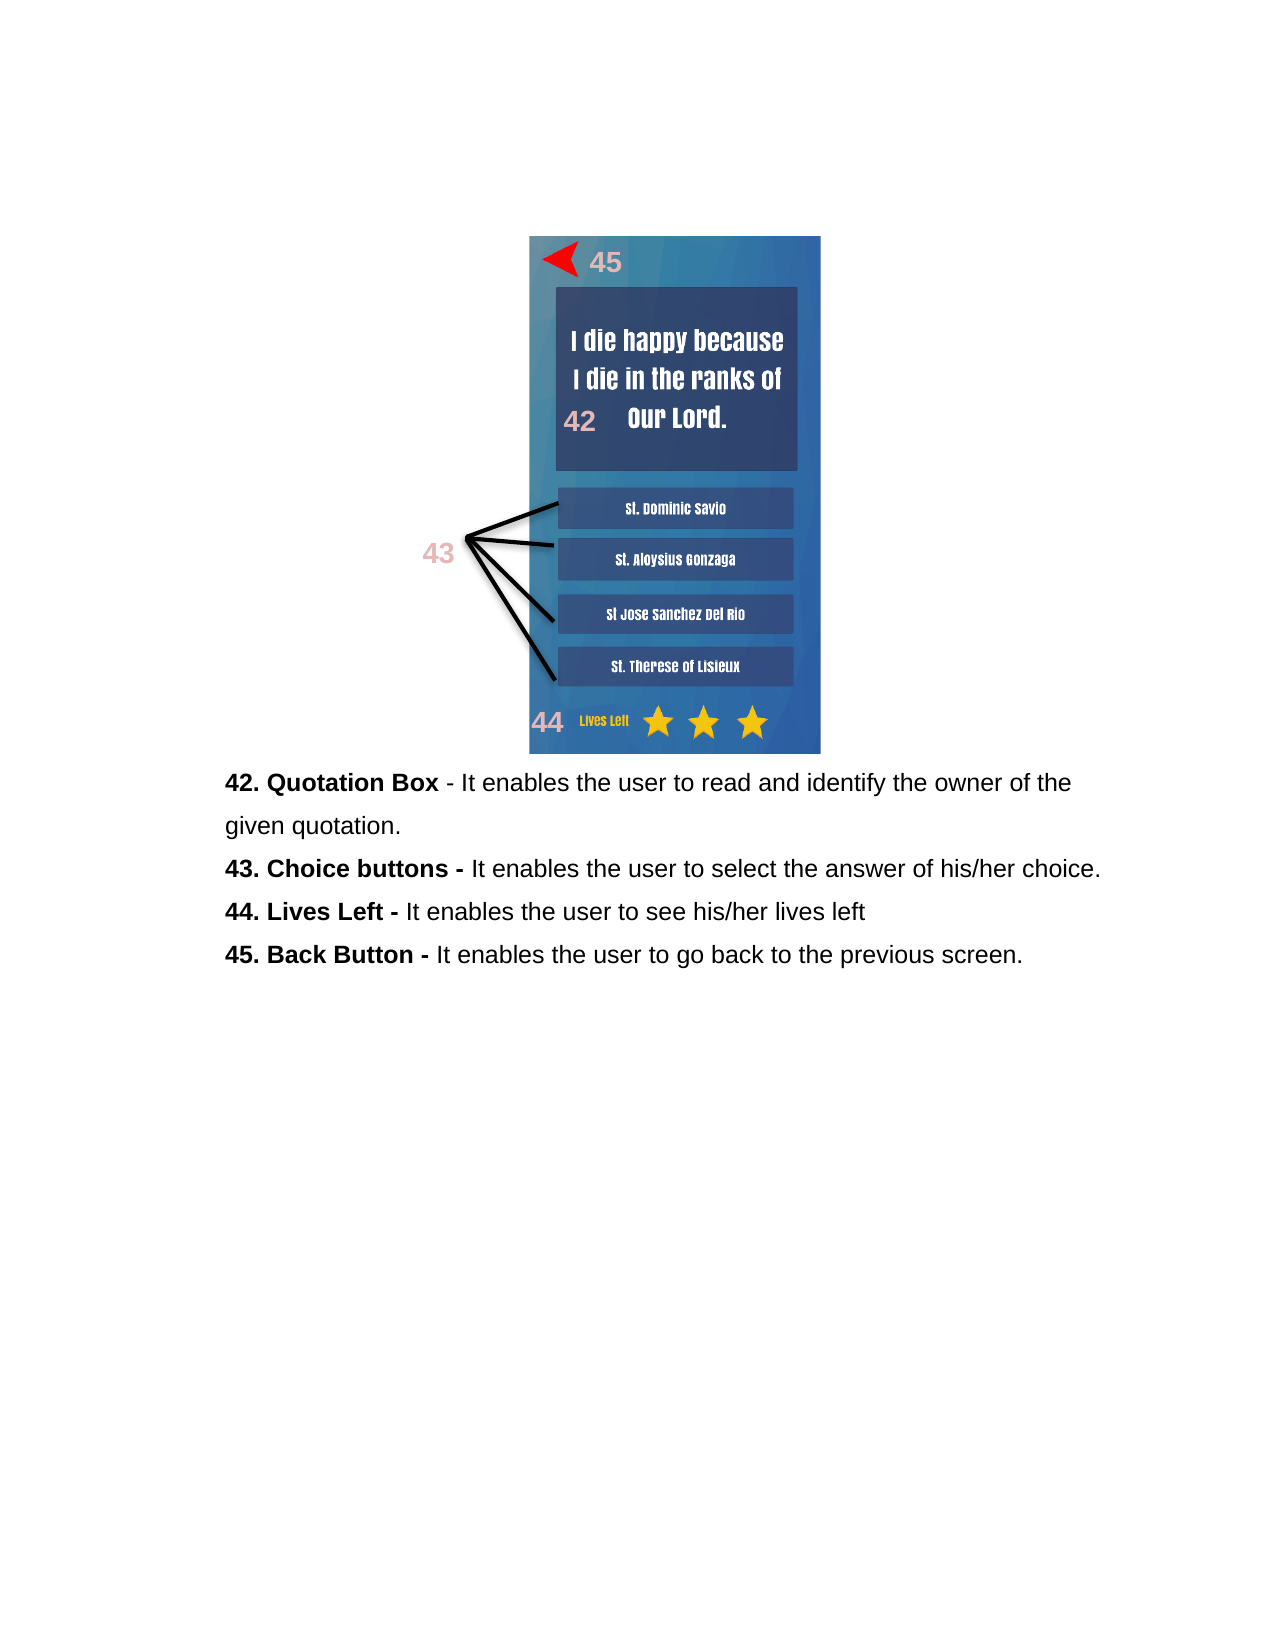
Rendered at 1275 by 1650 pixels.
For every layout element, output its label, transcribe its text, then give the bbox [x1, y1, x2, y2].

text 42. Quotation Box - It enables the user to read and identify the owner of the given quotation. [225, 768, 1125, 840]
picture [529, 236, 821, 754]
text 44. Lives Left - It enables the user to see his/her lives left [225, 897, 1125, 926]
text 43. Choice buttons - It enables the user to select the answer of his/her choice. [225, 854, 1125, 883]
text 45. Back Button - It enables the user to go back to the previous screen. [225, 941, 1125, 969]
